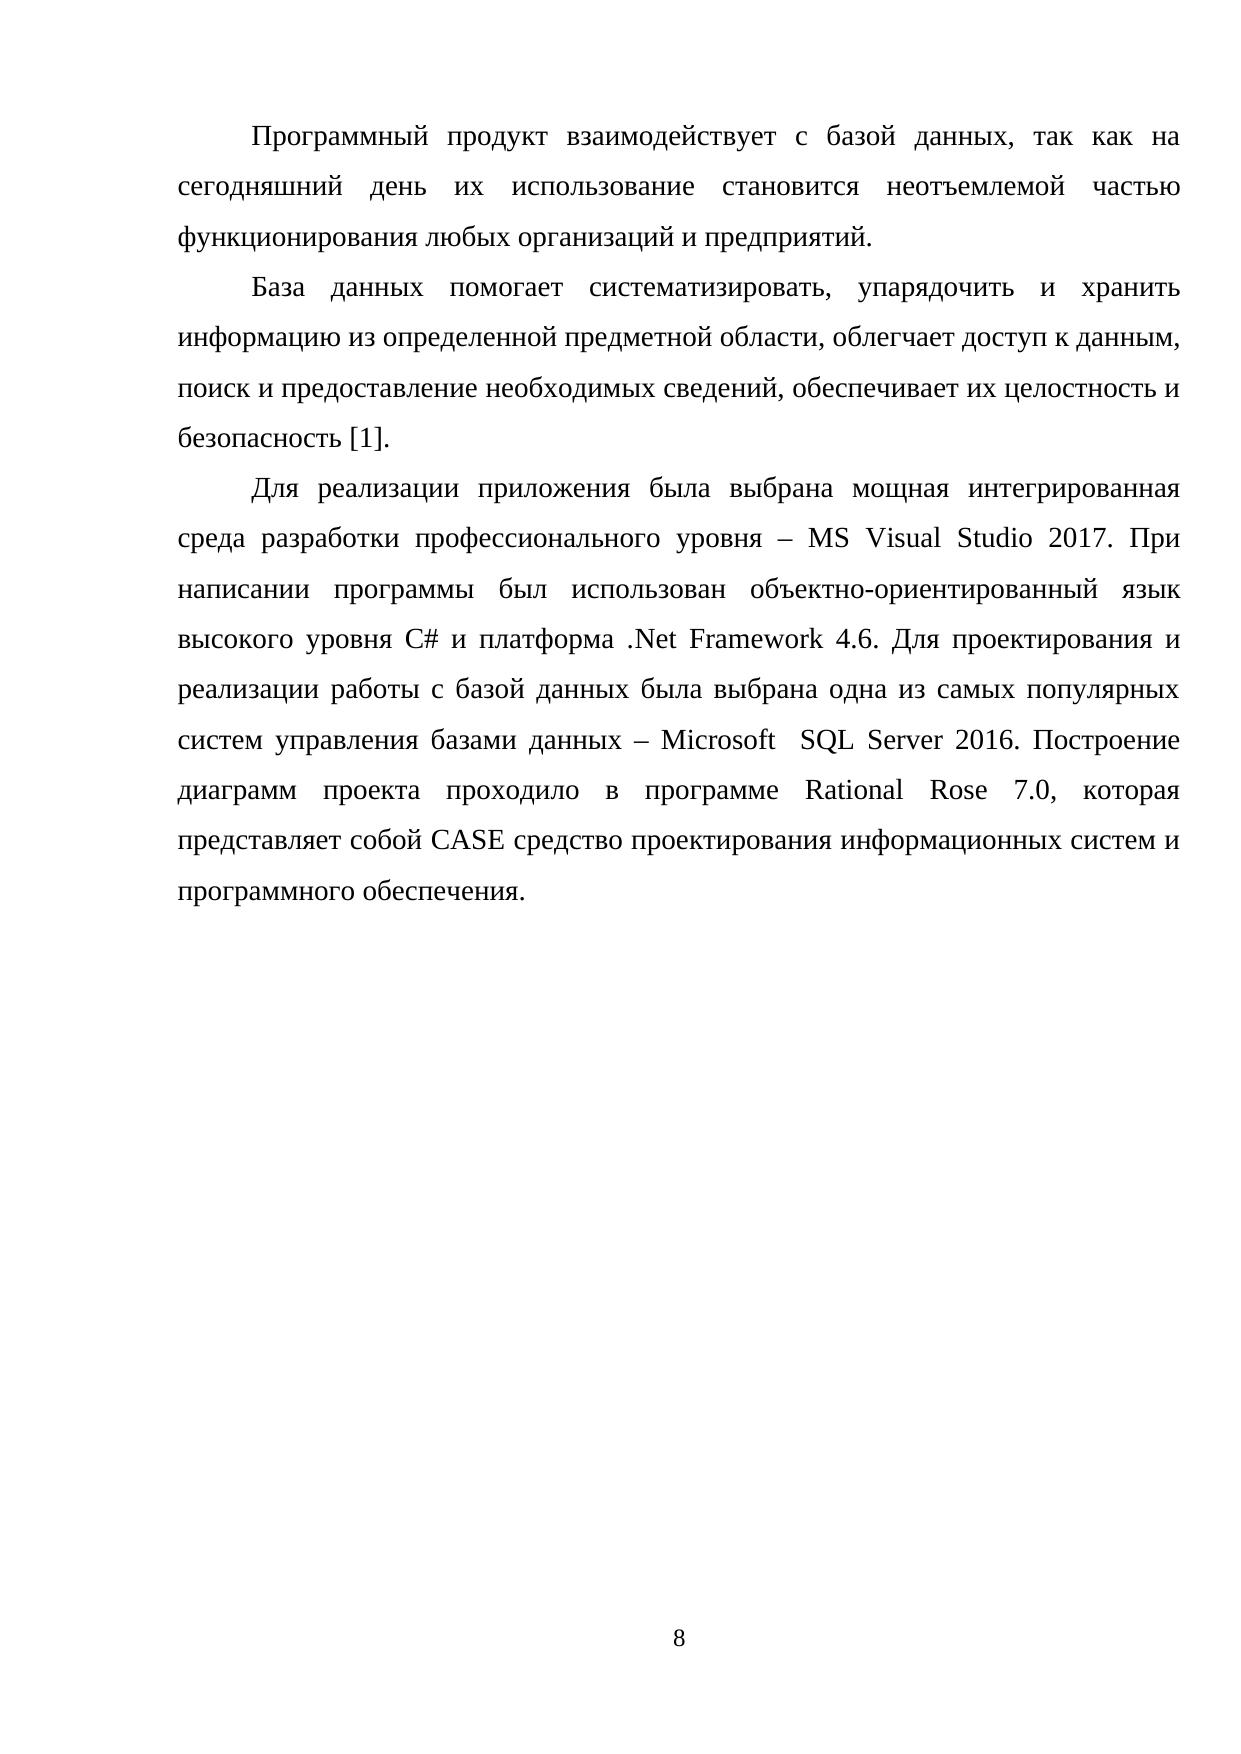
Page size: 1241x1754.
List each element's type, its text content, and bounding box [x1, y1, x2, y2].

text База данных помогает систематизировать, упарядочить и хранить информацию из определенной предметной области, облегчает доступ к данным, поиск и предоставление необходимых сведений, обеспечивает их целостность и безопасность [1]. [177, 269, 1181, 453]
text Программный продукт взаимодействует с базой данных, так как на сегодняшний день их использование становится неотъемлемой частью функционирования любых организаций и предприятий. [177, 118, 1181, 252]
text Для реализации приложения была выбрана мощная интегрированная среда разработки профессионального уровня – MS Visual Studio 2017. При написании программы был использован объектно-ориентированный язык высокого уровня C# и платформа .Net Framework 4.6. Для проектирования и реализации работы с базой данных была выбрана одна из самых популярных систем управления базами данных – Microsoft SQL Server 2016. Построение диаграмм проекта проходило в программе Rational Rose 7.0, которая представляет собой CASE средство проектирования информационных систем и программного обеспечения. [177, 470, 1181, 906]
